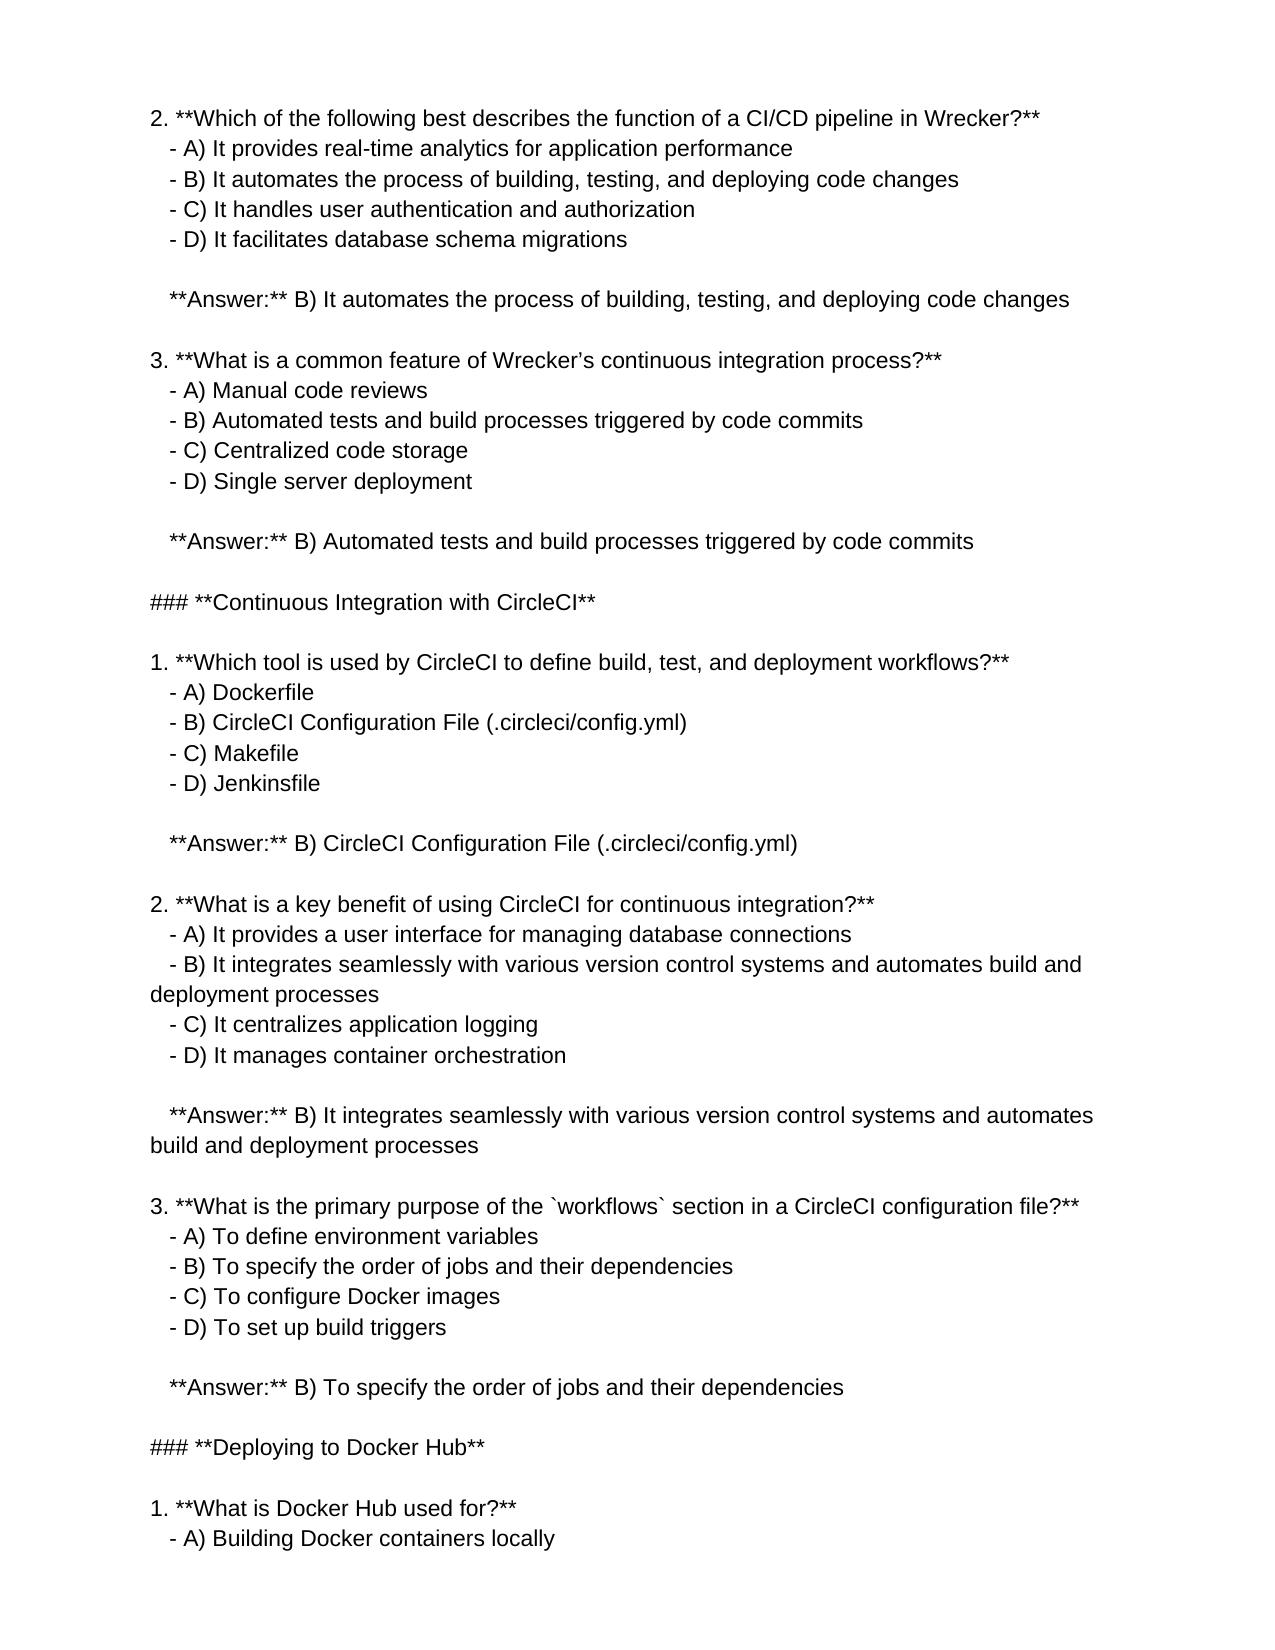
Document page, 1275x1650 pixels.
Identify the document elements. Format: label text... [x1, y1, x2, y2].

text - A) Building Docker containers locally [150, 1525, 1125, 1551]
text 3. **What is a common feature of Wrecker’s continuous integration process?** [150, 347, 1125, 373]
text ### **Continuous Integration with CircleCI** [150, 588, 1125, 615]
text - D) It facilitates database schema migrations [150, 226, 1125, 252]
text **Answer:** B) CircleCI Configuration File (.circleci/config.yml) [150, 830, 1125, 857]
text 3. **What is the primary purpose of the `workflows` section in a CircleCI configuration file?** [150, 1193, 1125, 1219]
text - B) It integrates seamlessly with various version control systems and automates build and deployment processes [150, 951, 1125, 1008]
text - B) It automates the process of building, testing, and deploying code changes [150, 166, 1125, 192]
text 1. **Which tool is used by CircleCI to define build, test, and deployment workflows?** [150, 649, 1125, 675]
text - C) Makefile [150, 739, 1125, 766]
text - A) To define environment variables [150, 1223, 1125, 1249]
text - D) Jenkinsfile [150, 770, 1125, 796]
text - B) CircleCI Configuration File (.circleci/config.yml) [150, 709, 1125, 736]
text - C) It handles user authentication and authorization [150, 196, 1125, 222]
text - A) It provides a user interface for managing database connections [150, 921, 1125, 947]
text - B) To specify the order of jobs and their dependencies [150, 1253, 1125, 1279]
text - A) Dockerfile [150, 679, 1125, 706]
text - D) Single server deployment [150, 468, 1125, 494]
text 2. **Which of the following best describes the function of a CI/CD pipeline in Wrecker?** [150, 105, 1125, 132]
text - B) Automated tests and build processes triggered by code commits [150, 407, 1125, 434]
text 2. **What is a key benefit of using CircleCI for continuous integration?** [150, 891, 1125, 917]
text **Answer:** B) It automates the process of building, testing, and deploying code changes [150, 286, 1125, 313]
text - C) Centralized code storage [150, 437, 1125, 464]
text - C) It centralizes application logging [150, 1011, 1125, 1038]
text 1. **What is Docker Hub used for?** [150, 1495, 1125, 1521]
text **Answer:** B) It integrates seamlessly with various version control systems and automates build and deployment processes [150, 1102, 1125, 1159]
text - C) To configure Docker images [150, 1283, 1125, 1310]
text - A) Manual code reviews [150, 377, 1125, 403]
text ### **Deploying to Docker Hub** [150, 1434, 1125, 1461]
text **Answer:** B) To specify the order of jobs and their dependencies [150, 1374, 1125, 1400]
text - D) It manages container orchestration [150, 1042, 1125, 1068]
text - D) To set up build triggers [150, 1313, 1125, 1340]
text **Answer:** B) Automated tests and build processes triggered by code commits [150, 528, 1125, 554]
text - A) It provides real-time analytics for application performance [150, 135, 1125, 162]
